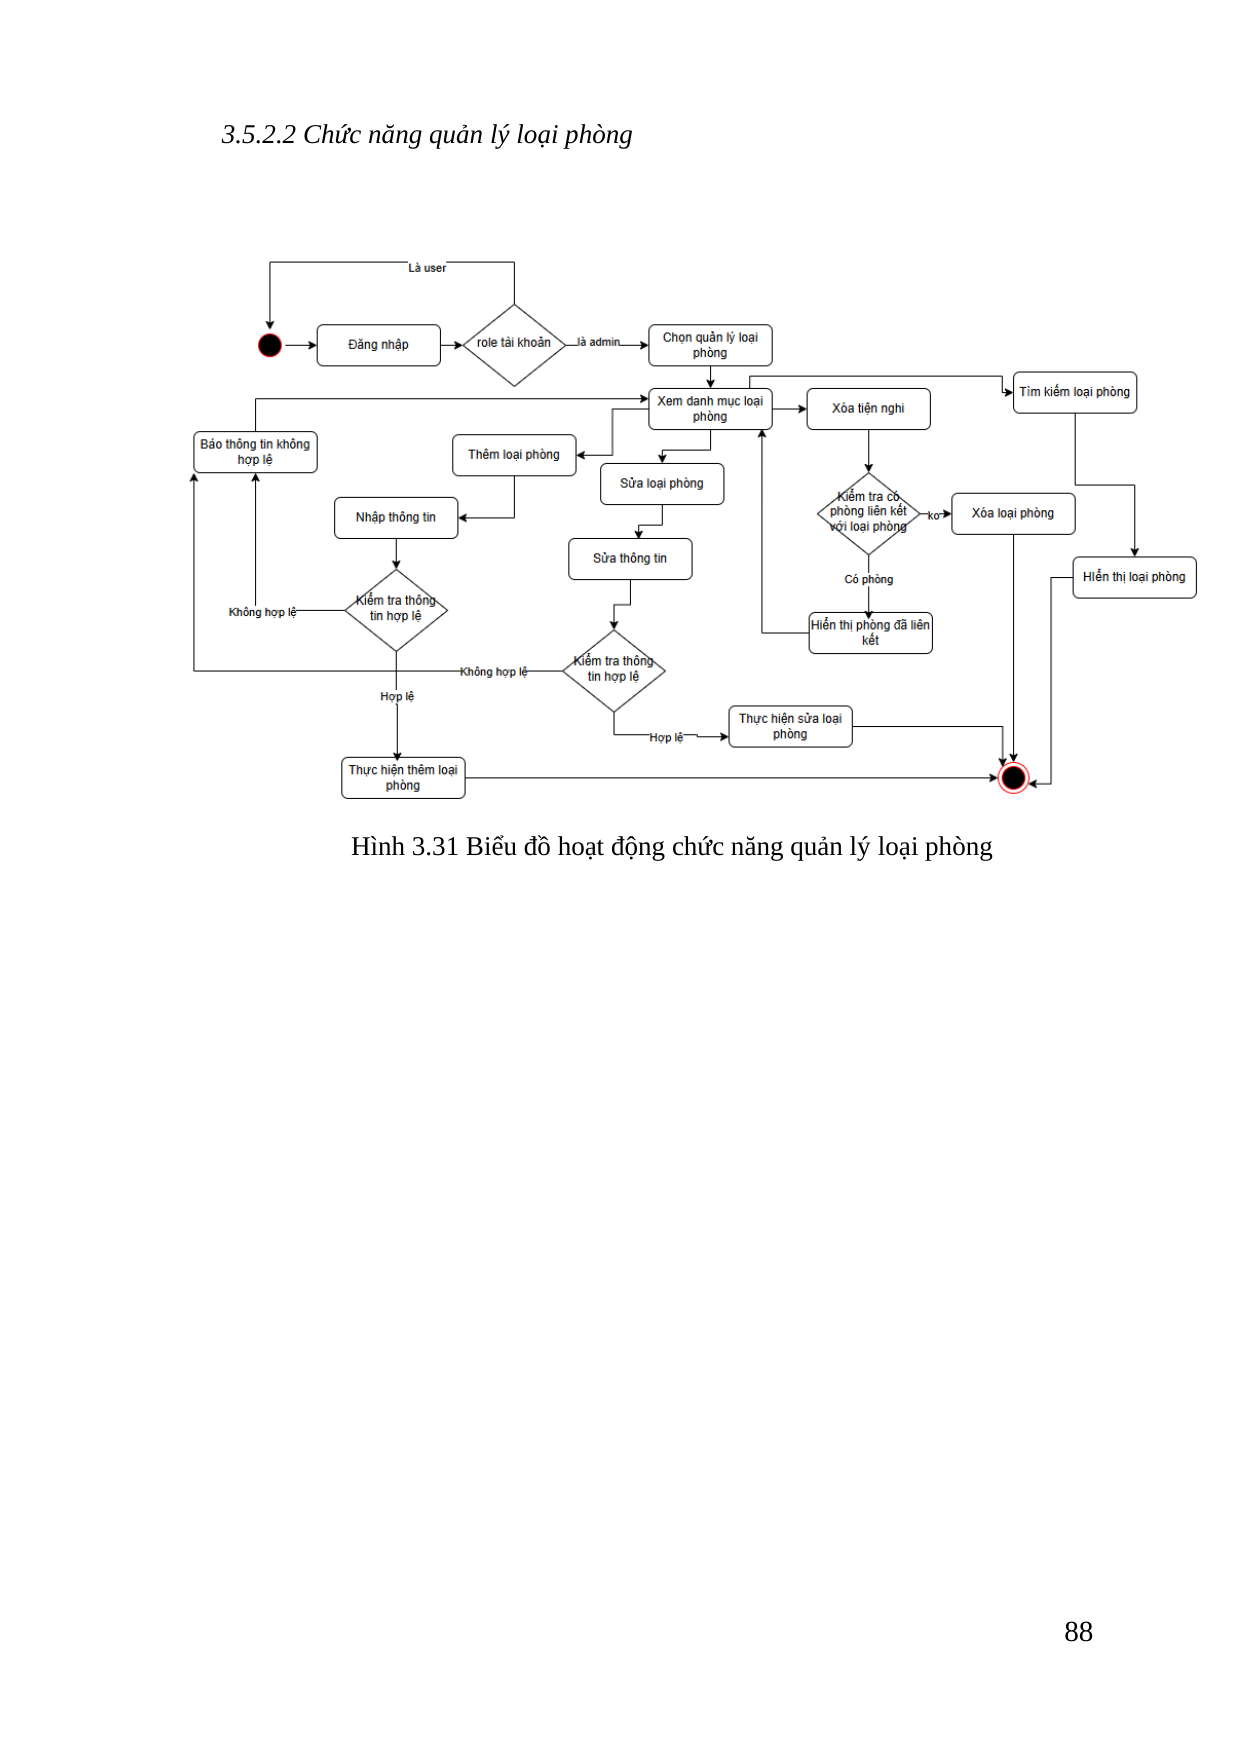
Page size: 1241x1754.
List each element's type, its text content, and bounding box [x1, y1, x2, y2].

picture [177, 240, 1200, 800]
text Hình 3.31 Biểu đồ hoạt động chức năng quản lý loại phòng [177, 831, 1122, 862]
text 3.5.2.2 Chức năng quản lý loại phòng [177, 118, 1122, 149]
